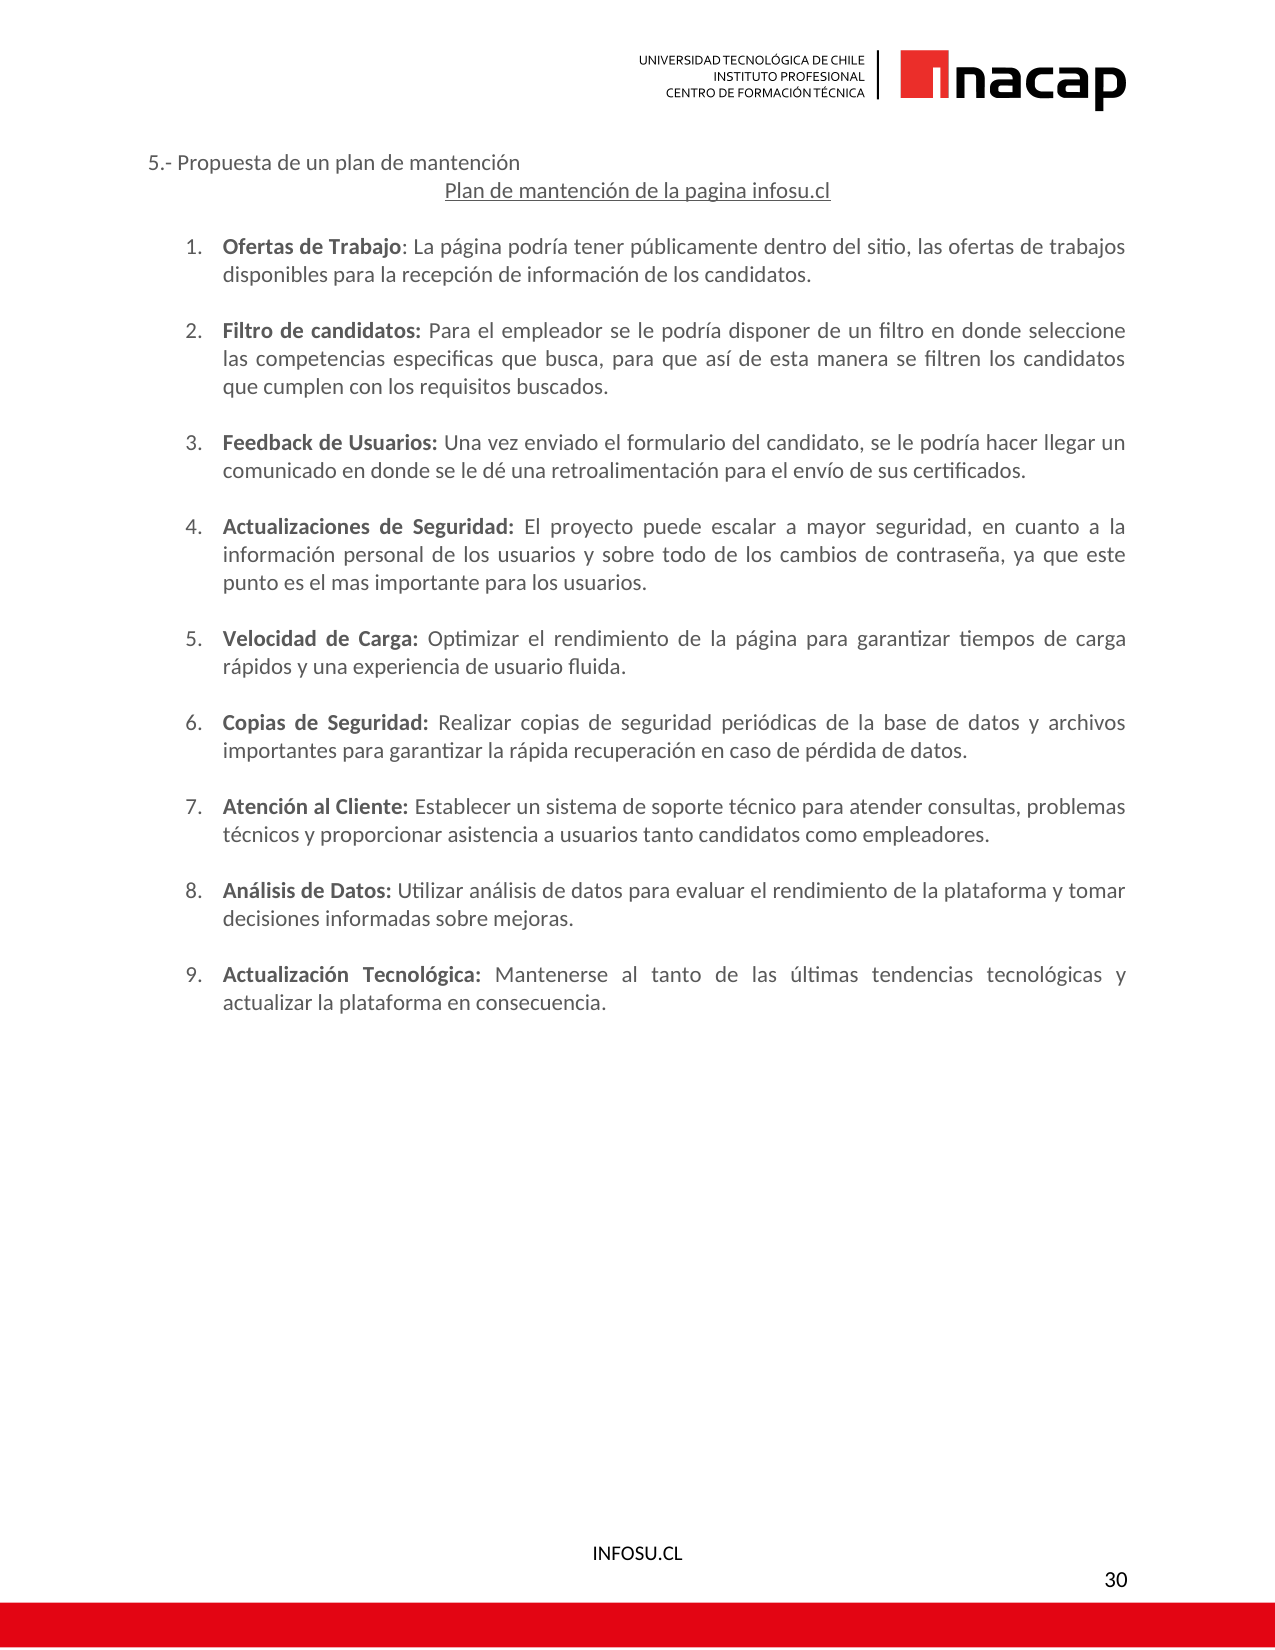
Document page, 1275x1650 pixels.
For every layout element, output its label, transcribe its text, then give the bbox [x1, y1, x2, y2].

list Actualización Tecnológica: Mantenerse al tanto de las últimas tendencias tecnológicas y actualizar la plataforma en consecuencia. [185, 960, 1127, 1016]
list Análisis de Datos: Utilizar análisis de datos para evaluar el rendimiento de la plataforma y tomar decisiones informadas sobre mejoras. [185, 876, 1127, 932]
list Actualizaciones de Seguridad: El proyecto puede escalar a mayor seguridad, en cuanto a la información personal de los usuarios y sobre todo de los cambios de contraseña, ya que este punto es el mas importante para los usuarios. [185, 512, 1127, 596]
list Copias de Seguridad: Realizar copias de seguridad periódicas de la base de datos y archivos importantes para garantizar la rápida recuperación en caso de pérdida de datos. [185, 708, 1127, 764]
list Filtro de candidatos: Para el empleador se le podría disponer de un filtro en donde seleccione las competencias especificas que busca, para que así de esta manera se filtren los candidatos que cumplen con los requisitos buscados. [185, 316, 1127, 400]
text 5.- Propuesta de un plan de mantención [148, 148, 1127, 176]
text Plan de mantención de la pagina infosu.cl [148, 176, 1127, 204]
list Feedback de Usuarios: Una vez enviado el formulario del candidato, se le podría hacer llegar un comunicado en donde se le dé una retroalimentación para el envío de sus certificados. [185, 428, 1127, 484]
list Velocidad de Carga: Optimizar el rendimiento de la página para garantizar tiempos de carga rápidos y una experiencia de usuario fluida. [185, 624, 1127, 680]
picture [636, 46, 1128, 112]
list Atención al Cliente: Establecer un sistema de soporte técnico para atender consultas, problemas técnicos y proporcionar asistencia a usuarios tanto candidatos como empleadores. [185, 792, 1127, 848]
list Ofertas de Trabajo: La página podría tener públicamente dentro del sitio, las ofertas de trabajos disponibles para la recepción de información de los candidatos. [185, 232, 1127, 288]
